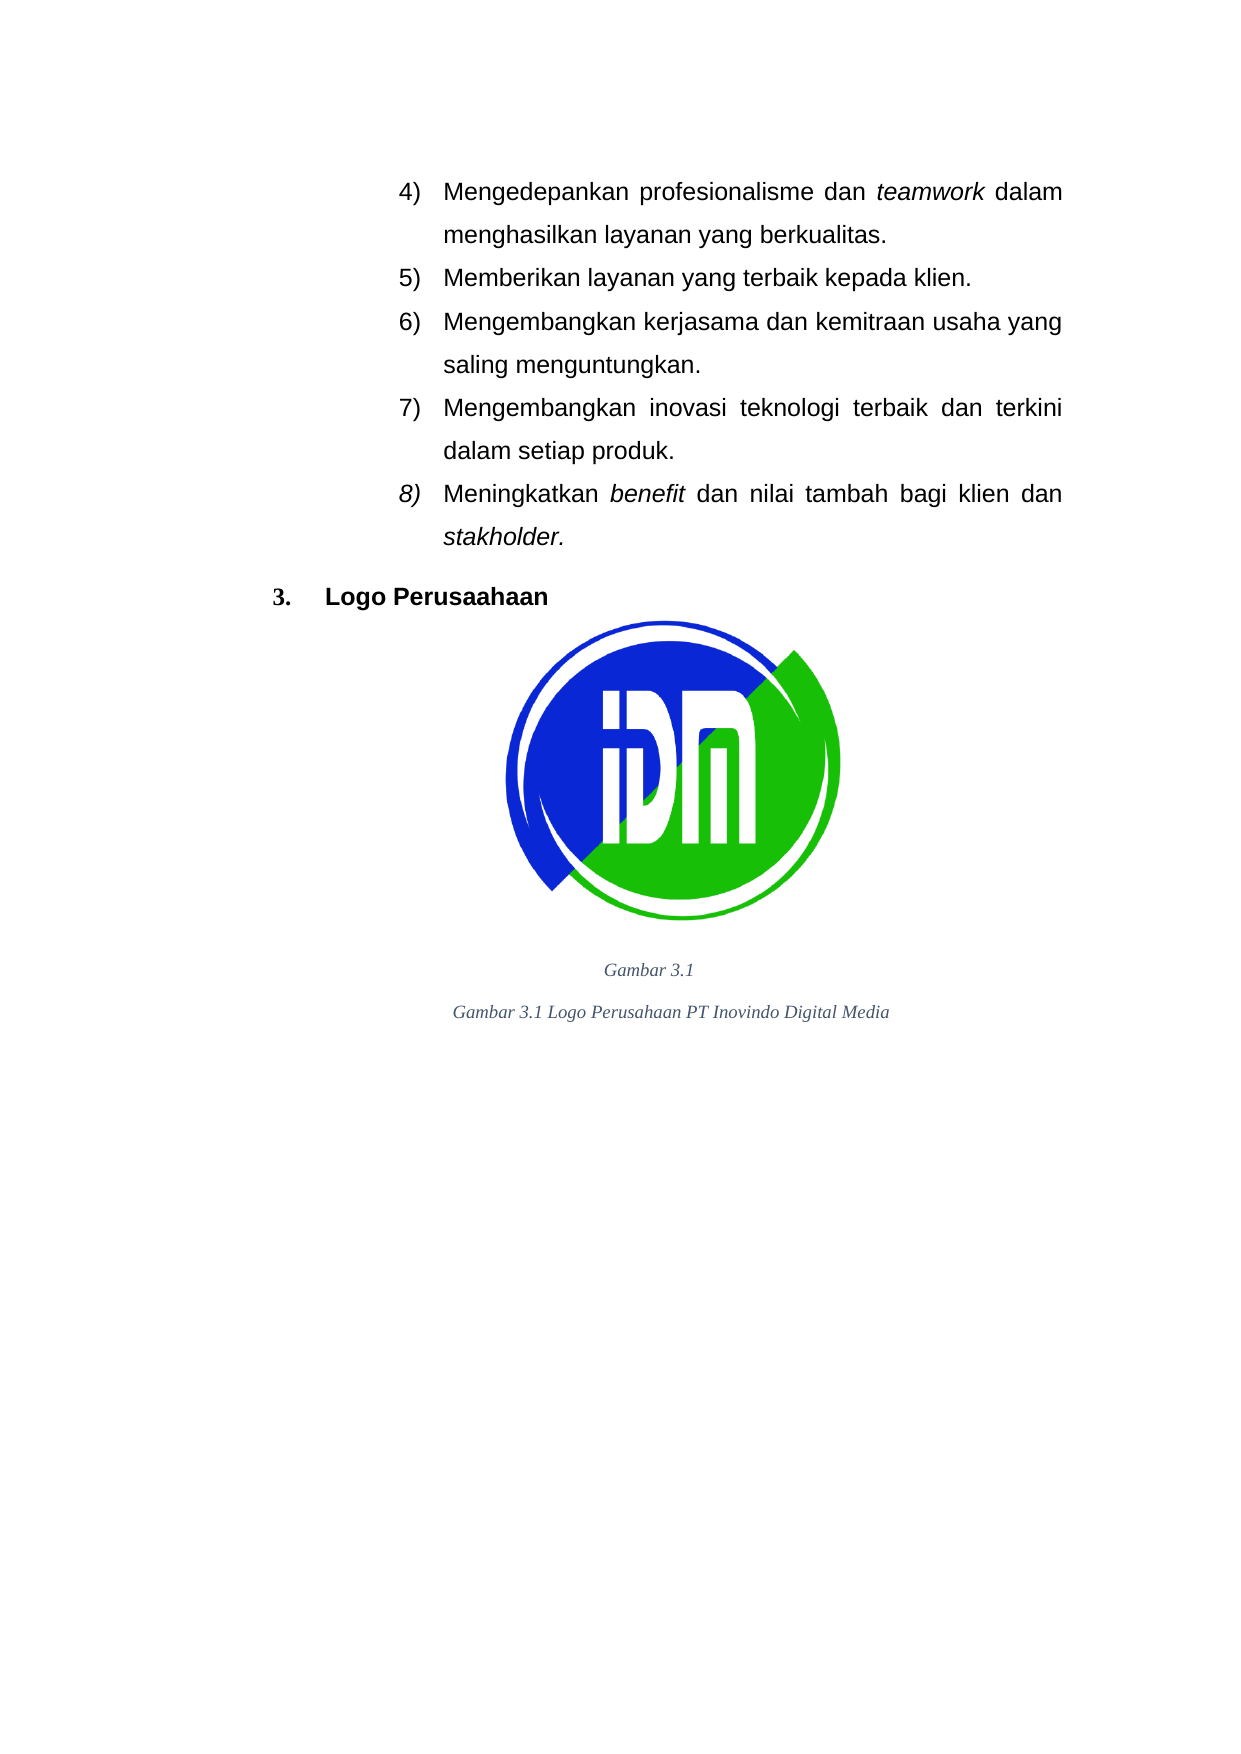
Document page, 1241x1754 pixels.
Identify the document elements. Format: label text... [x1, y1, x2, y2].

picture [496, 613, 848, 928]
text Gambar 3.1 Logo Perusahaan PT Inovindo Digital Media [281, 1001, 1063, 1023]
list Mengembangkan inovasi teknologi terbaik dan terkini dalam setiap produk. [399, 393, 1063, 465]
list Memberikan layanan yang terbaik kepada klien. [399, 263, 1063, 292]
list Meningkatkan benefit dan nilai tambah bagi klien dan stakholder. [399, 479, 1063, 551]
list Mengedepankan profesionalisme dan teamwork dalam menghasilkan layanan yang berkualitas. [399, 177, 1063, 249]
list Mengembangkan kerjasama dan kemitraan usaha yang saling menguntungkan. [399, 307, 1063, 378]
subtitle Logo Perusaahaan [272, 582, 1063, 611]
